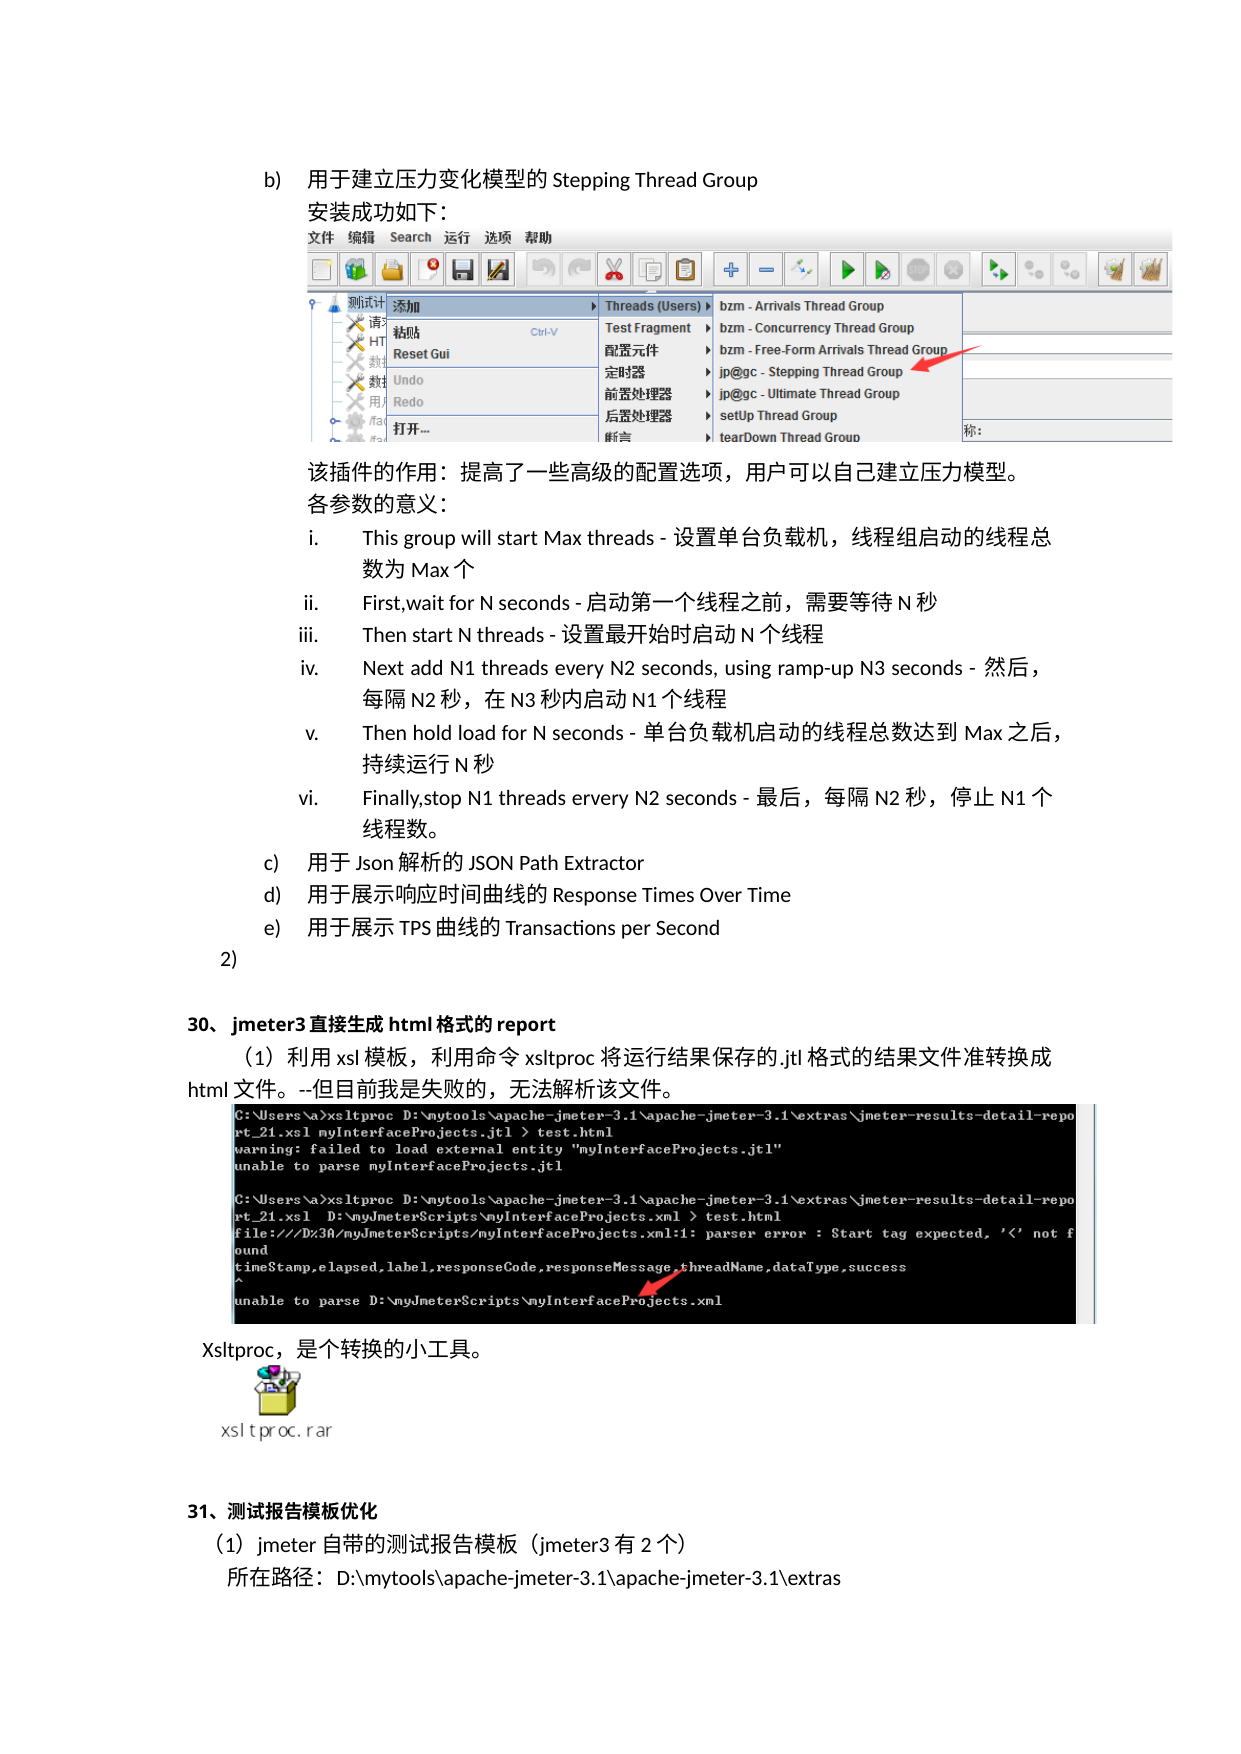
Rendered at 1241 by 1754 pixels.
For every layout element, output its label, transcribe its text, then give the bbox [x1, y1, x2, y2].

text （1）利用xsl模板，利用命令xsltproc 将运行结果保存的.jtl格式的结果文件准转换成html文件。--但目前我是失败的，无法解析该文件。 [187, 1039, 1053, 1104]
list This group will start Max threads - 设置单台负载机，线程组启动的线程总数为Max个 [319, 519, 1053, 584]
list First,wait for N seconds - 启动第一个线程之前，需要等待N秒 [319, 584, 1053, 617]
text Xsltproc，是个转换的小工具。 [187, 1332, 1053, 1364]
list 各参数的意义： [307, 487, 1053, 519]
list Finally,stop N1 threads ervery N2 seconds - 最后，每隔N2秒，停止N1个线程数。 [319, 779, 1053, 844]
list 用于Json解析的JSON Path Extractor [263, 844, 1053, 877]
list 用于展示响应时间曲线的Response Times Over Time [263, 877, 1053, 909]
list Then start N threads - 设置最开始时启动N个线程 [319, 617, 1053, 649]
picture [307, 227, 1173, 442]
list 用于建立压力变化模型的Stepping Thread Group [263, 162, 1053, 194]
subtitle 30、 jmeter3直接生成html格式的report [187, 1007, 1053, 1039]
list Next add N1 threads every N2 seconds, using ramp-up N3 seconds - 然后，每隔N2秒，在N3秒内启动N1个线程 [319, 649, 1053, 714]
list 用于展示TPS曲线的Transactions per Second [263, 909, 1053, 942]
list Then hold load for N seconds - 单台负载机启动的线程总数达到Max之后，持续运行N秒 [319, 714, 1053, 779]
text （1）jmeter自带的测试报告模板（jmeter3有2个） [187, 1527, 1053, 1559]
subtitle 31、测试报告模板优化 [187, 1494, 1053, 1527]
text 所在路径：D:\mytools\apache-jmeter-3.1\apache-jmeter-3.1\extras [187, 1559, 1053, 1592]
list 安装成功如下： [307, 194, 1053, 227]
list 该插件的作用：提高了一些高级的配置选项，用户可以自己建立压力模型。 [307, 454, 1053, 487]
picture [231, 1104, 1097, 1324]
